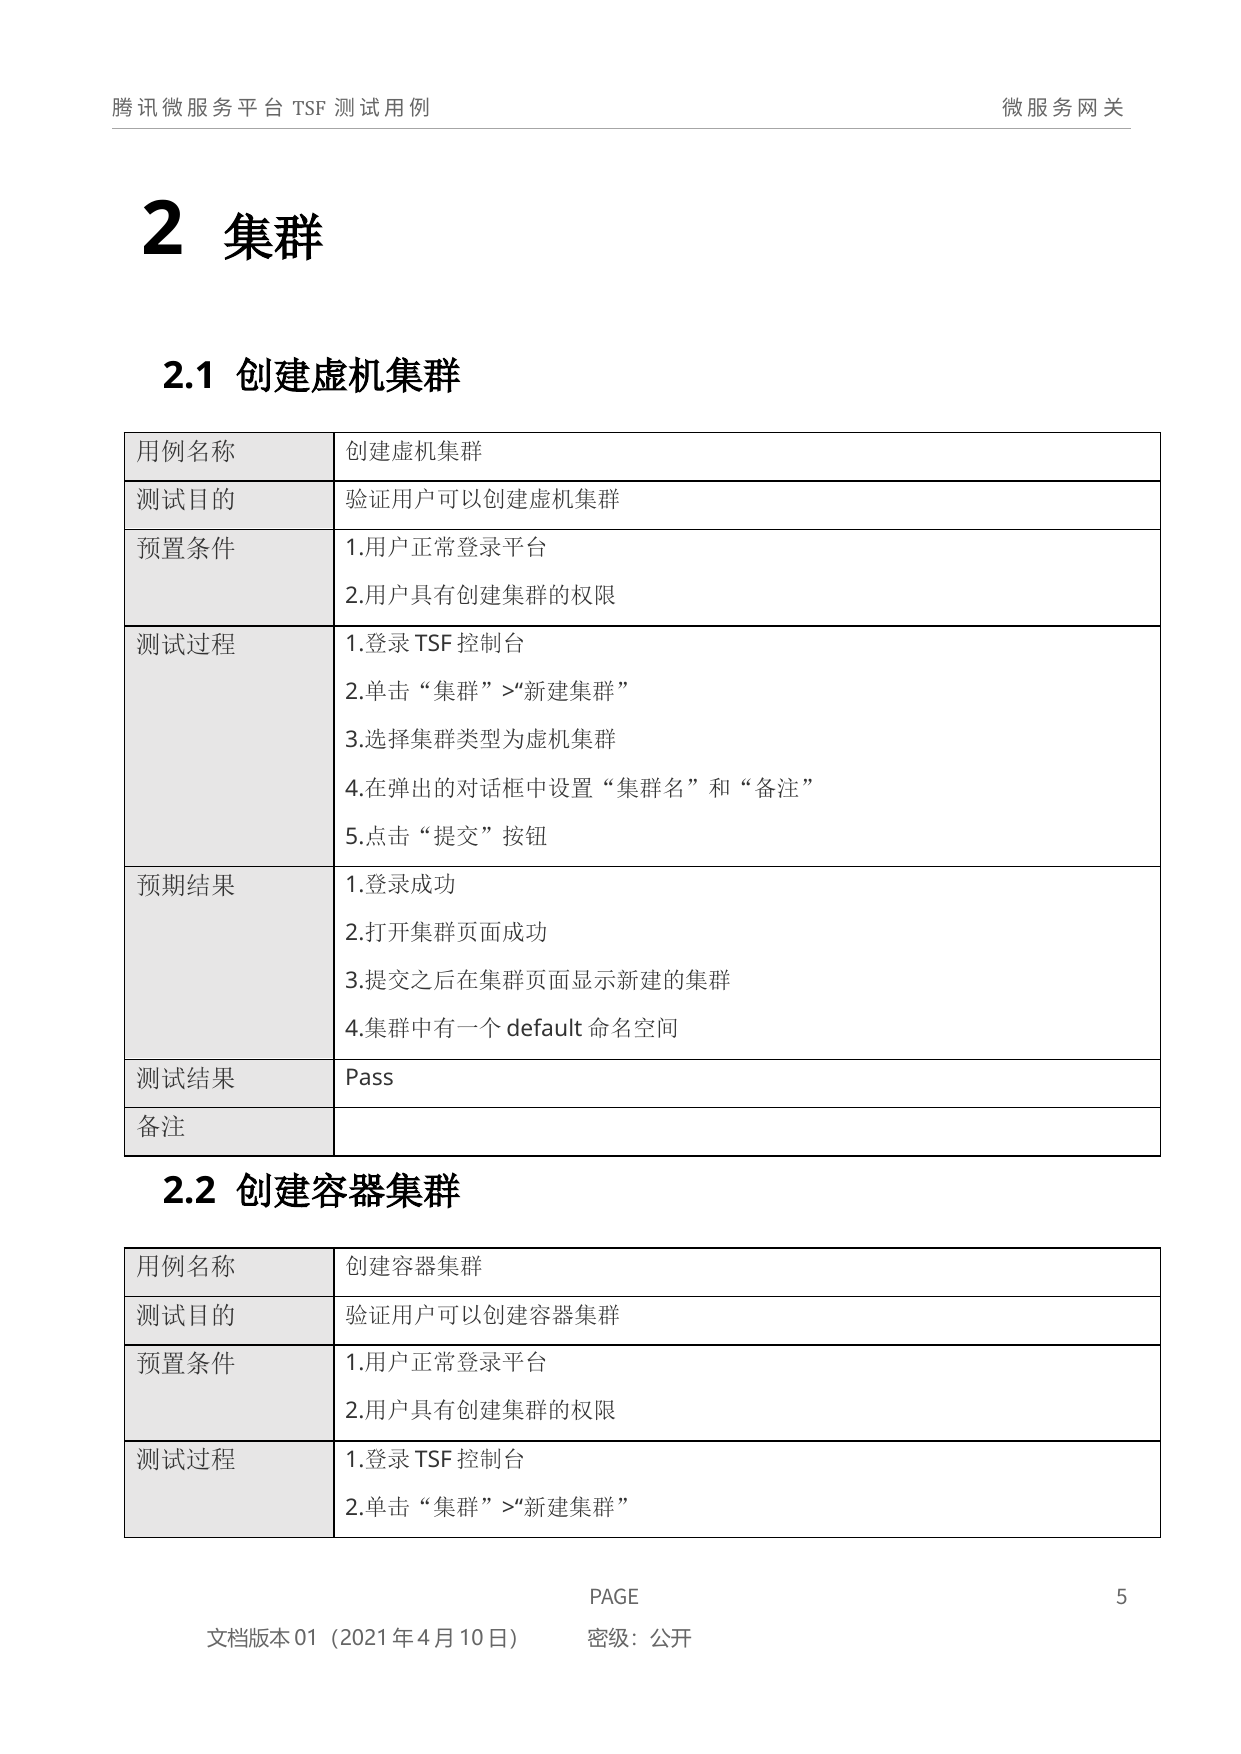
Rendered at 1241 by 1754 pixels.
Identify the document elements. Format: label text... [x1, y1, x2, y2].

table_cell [335, 1442, 1160, 1537]
text 创建容器集群 [141, 1157, 1128, 1222]
text 集群 [141, 160, 1128, 290]
table_cell 预期结果 [125, 867, 333, 1058]
table_cell 1.登录成功 2.打开集群页面成功 3.提交之后在集群页面显示新建的集群 4.集群中有一个default命名空间 [335, 867, 1160, 1058]
table_cell 测试目的 [125, 1297, 333, 1344]
table_cell 测试目的 [125, 482, 333, 528]
table_cell Pass [335, 1060, 1160, 1107]
table_cell 测试结果 [125, 1060, 333, 1107]
table_cell 预置条件 [125, 530, 333, 625]
table_cell 测试过程 [125, 1442, 333, 1537]
table_header 创建容器集群 [335, 1249, 1160, 1296]
table_cell 备注 [125, 1108, 333, 1155]
table_cell 1.用户正常登录平台 2.用户具有创建集群的权限 [335, 1346, 1160, 1440]
table_cell 1.登录TSF控制台 2.单击“集群”>“新建集群” 3.选择集群类型为虚机集群 4.在弹出的对话框中设置“集群名”和“备注” 5.点击“提交”按钮 [335, 627, 1160, 866]
table_cell 测试过程 [125, 627, 333, 866]
table_header 创建虚机集群 [335, 433, 1160, 480]
table_header 用例名称 [125, 1249, 333, 1296]
table_cell 验证用户可以创建虚机集群 [335, 482, 1160, 528]
table_cell 1.用户正常登录平台 2.用户具有创建集群的权限 [335, 530, 1160, 625]
table_cell [335, 1108, 1160, 1155]
table_cell 验证用户可以创建容器集群 [335, 1297, 1160, 1344]
table_header 用例名称 [125, 433, 333, 480]
table_cell 预置条件 [125, 1346, 333, 1440]
text 创建虚机集群 [141, 341, 1128, 406]
